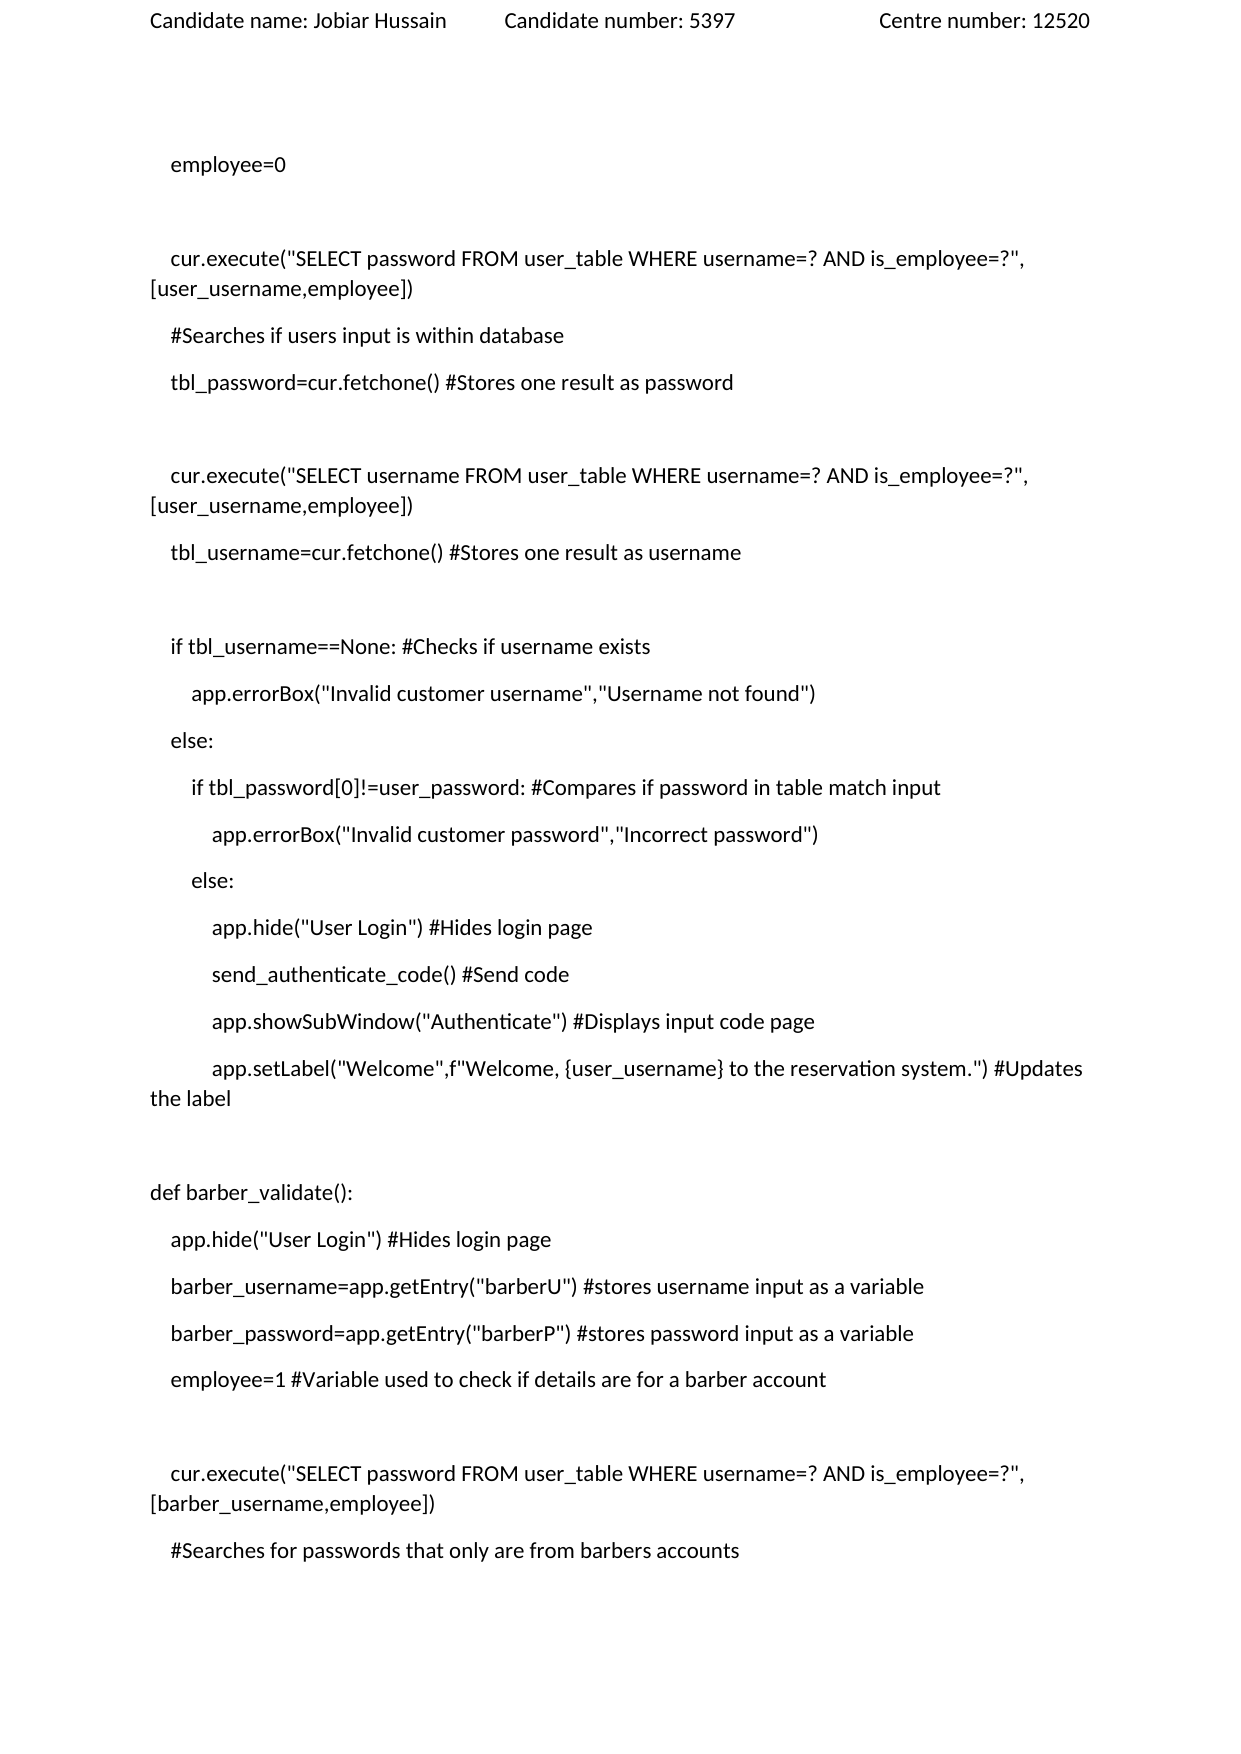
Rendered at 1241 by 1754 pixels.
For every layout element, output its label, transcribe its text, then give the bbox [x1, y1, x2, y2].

text tbl_password=cur.fetchone() #Stores one result as password [150, 368, 1090, 396]
text if tbl_username==None: #Checks if username exists [150, 632, 1090, 660]
text cur.execute("SELECT password FROM user_table WHERE username=? AND is_employee=?", [user_username,employee]) [150, 244, 1090, 302]
text app.errorBox("Invalid customer password","Incorrect password") [150, 820, 1090, 848]
text barber_username=app.getEntry("barberU") #stores username input as a variable [150, 1272, 1090, 1300]
text barber_password=app.getEntry("barberP") #stores password input as a variable [150, 1319, 1090, 1347]
text else: [150, 867, 1090, 895]
text employee=0 [150, 150, 1090, 178]
text tbl_username=cur.fetchone() #Stores one result as username [150, 538, 1090, 567]
text app.hide("User Login") #Hides login page [150, 1225, 1090, 1253]
text def barber_validate(): [150, 1178, 1090, 1206]
text app.hide("User Login") #Hides login page [150, 913, 1090, 942]
text #Searches for passwords that only are from barbers accounts [150, 1536, 1090, 1564]
text employee=1 #Variable used to check if details are for a barber account [150, 1366, 1090, 1394]
text if tbl_password[0]!=user_password: #Compares if password in table match input [150, 773, 1090, 801]
text cur.execute("SELECT password FROM user_table WHERE username=? AND is_employee=?",[barber_username,employee]) [150, 1459, 1090, 1518]
text cur.execute("SELECT username FROM user_table WHERE username=? AND is_employee=?", [user_username,employee]) [150, 461, 1090, 520]
text send_authenticate_code() #Send code [150, 960, 1090, 988]
text app.errorBox("Invalid customer username","Username not found") [150, 679, 1090, 707]
text else: [150, 726, 1090, 754]
text app.showSubWindow("Authenticate") #Displays input code page [150, 1007, 1090, 1035]
text app.setLabel("Welcome",f"Welcome, {user_username} to the reservation system.") #Updates the label [150, 1054, 1090, 1112]
text #Searches if users input is within database [150, 321, 1090, 349]
